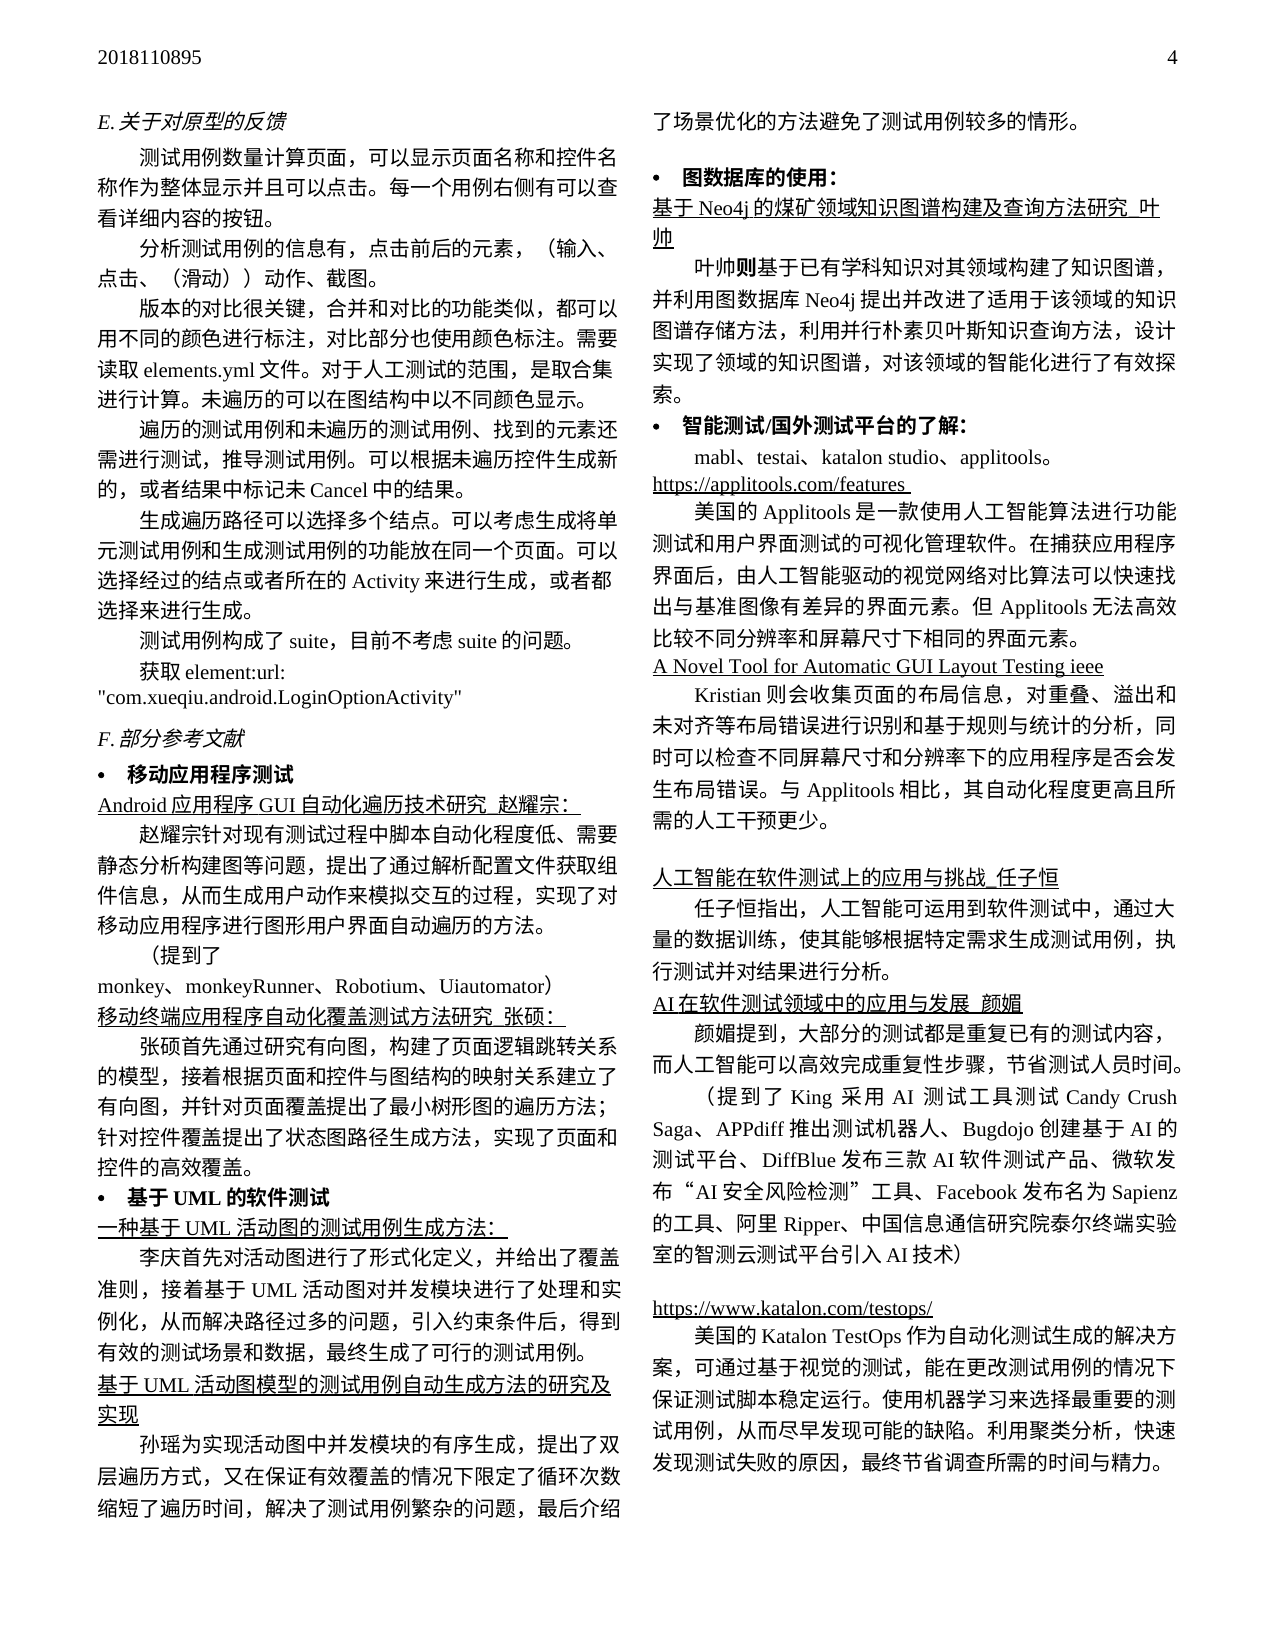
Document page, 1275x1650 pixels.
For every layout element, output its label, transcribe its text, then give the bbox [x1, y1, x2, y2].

list 智能测试/国外测试平台的了解： [652, 410, 1177, 440]
text 遍历的测试用例和未遍历的测试用例、找到的元素还需进行测试，推导测试用例。可以根据未遍历控件生成新的，或者结果中标记未Cancel中的结果。 [97, 413, 622, 504]
text https://applitools.com/features [652, 472, 1177, 496]
text 获取element:url: "com.xueqiu.android.LoginOptionActivity" [97, 655, 622, 709]
text 任子恒指出，人工智能可运用到软件测试中，通过大量的数据训练，使其能够根据特定需求生成测试用例，执行测试并对结果进行分析。 [652, 892, 1177, 985]
text mabl、testai、katalon studio、applitools。 [652, 440, 1177, 470]
text 孙瑶为实现活动图中并发模块的有序生成，提出了双层遍历方式，又在保证有效覆盖的情况下限定了循环次数，缩短了遍历时间，解决了测试用例繁杂的问题，最后介绍了场景优化的方法避免了测试用例较多的情形。 [652, 105, 1177, 135]
text 赵耀宗针对现有测试过程中脚本自动化程度低、需要静态分析构建图等问题，提出了通过解析配置文件获取组件信息，从而生成用户动作来模拟交互的过程，实现了对移动应用程序进行图形用户界面自动遍历的方法。 [97, 819, 622, 939]
text 美国的Katalon TestOps作为自动化测试生成的解决方案，可通过基于视觉的测试，能在更改测试用例的情况下保证测试脚本稳定运行。使用机器学习来选择最重要的测试用例，从而尽早发现可能的缺陷。利用聚类分析，快速发现测试失败的原因，最终节省调查所需的时间与精力。 [652, 1319, 1177, 1476]
subtitle 关于对原型的反馈 [97, 105, 622, 135]
text AI在软件测试领域中的应用与发展_颜媚 [652, 987, 1177, 1017]
text 叶帅则基于已有学科知识对其领域构建了知识图谱，并利用图数据库Neo4j提出并改进了适用于该领域的知识图谱存储方法，利用并行朴素贝叶斯知识查询方法，设计实现了领域的知识图谱，对该领域的智能化进行了有效探索。 [652, 251, 1177, 408]
text A Novel Tool for Automatic GUI Layout Testing ieee [652, 654, 1177, 678]
text （提到了monkey、monkeyRunner、Robotium、Uiautomator） [97, 939, 622, 1000]
text 分析测试用例的信息有，点击前后的元素，（输入、点击、（滑动））动作、截图。 [97, 232, 622, 292]
text Kristian则会收集页面的布局信息，对重叠、溢出和未对齐等布局错误进行识别和基于规则与统计的分析，同时可以检查不同屏幕尺寸和分辨率下的应用程序是否会发生布局错误。与Applitools相比，其自动化程度更高且所需的人工干预更少。 [652, 678, 1177, 835]
list 图数据库的使用： [652, 161, 1177, 191]
text 测试用例构成了suite，目前不考虑suite的问题。 [97, 625, 622, 655]
text Android应用程序GUI自动化遍历技术研究_赵耀宗： [97, 788, 622, 819]
text 美国的Applitools是一款使用人工智能算法进行功能测试和用户界面测试的可视化管理软件。在捕获应用程序界面后，由人工智能驱动的视觉网络对比算法可以快速找出与基准图像有差异的界面元素。但Applitools无法高效比较不同分辨率和屏幕尺寸下相同的界面元素。 [652, 496, 1177, 652]
text 版本的对比很关键，合并和对比的功能类似，都可以用不同的颜色进行标注，对比部分也使用颜色标注。需要读取elements.yml文件。对于人工测试的范围，是取合集进行计算。未遍历的可以在图结构中以不同颜色显示。 [97, 292, 622, 413]
text 张硕首先通过研究有向图，构建了页面逻辑跳转关系的模型，接着根据页面和控件与图结构的映射关系建立了有向图，并针对页面覆盖提出了最小树形图的遍历方法；针对控件覆盖提出了状态图路径生成方法，实现了页面和控件的高效覆盖。 [97, 1030, 622, 1181]
text 基于UML活动图模型的测试用例自动生成方法的研究及实现 [97, 1368, 622, 1429]
text 颜媚提到，大部分的测试都是重复已有的测试内容，而人工智能可以高效完成重复性步骤，节省测试人员时间。 [652, 1017, 1177, 1079]
list 移动应用程序测试 [97, 758, 622, 788]
subtitle 部分参考文献 [97, 722, 622, 752]
text 移动终端应用程序自动化覆盖测试方法研究_张硕： [97, 1000, 622, 1030]
text 测试用例数量计算页面，可以显示页面名称和控件名称作为整体显示并且可以点击。每一个用例右侧有可以查看详细内容的按钮。 [97, 141, 622, 232]
text 一种基于UML 活动图的测试用例生成方法： [97, 1211, 622, 1242]
text 人工智能在软件测试上的应用与挑战_任子恒 [652, 862, 1177, 892]
text 基于Neo4j的煤矿领域知识图谱构建及查询方法研究_叶帅 [652, 191, 1177, 251]
text 孙瑶为实现活动图中并发模块的有序生成，提出了双层遍历方式，又在保证有效覆盖的情况下限定了循环次数，缩短了遍历时间，解决了测试用例繁杂的问题，最后介绍了场景优化的方法避免了测试用例较多的情形。 [97, 1429, 622, 1522]
text （提到了King 采用AI 测试工具测试Candy Crush Saga、APPdiff推出测试机器人、Bugdojo创建基于AI的测试平台、DiffBlue发布三款AI软件测试产品、微软发布“AI安全风险检测”工具、Facebook发布名为Sapienz的工具、阿里Ripper、中国信息通信研究院泰尔终端实验室的智测云测试平台引入AI技术） [652, 1080, 1177, 1269]
text 生成遍历路径可以选择多个结点。可以考虑生成将单元测试用例和生成测试用例的功能放在同一个页面。可以选择经过的结点或者所在的Activity来进行生成，或者都选择来进行生成。 [97, 504, 622, 625]
text 李庆首先对活动图进行了形式化定义，并给出了覆盖准则，接着基于UML活动图对并发模块进行了处理和实例化，从而解决路径过多的问题，引入约束条件后，得到有效的测试场景和数据，最终生成了可行的测试用例。 [97, 1242, 622, 1367]
text https://www.katalon.com/testops/ [652, 1296, 1177, 1319]
list 基于UML的软件测试 [97, 1181, 622, 1211]
